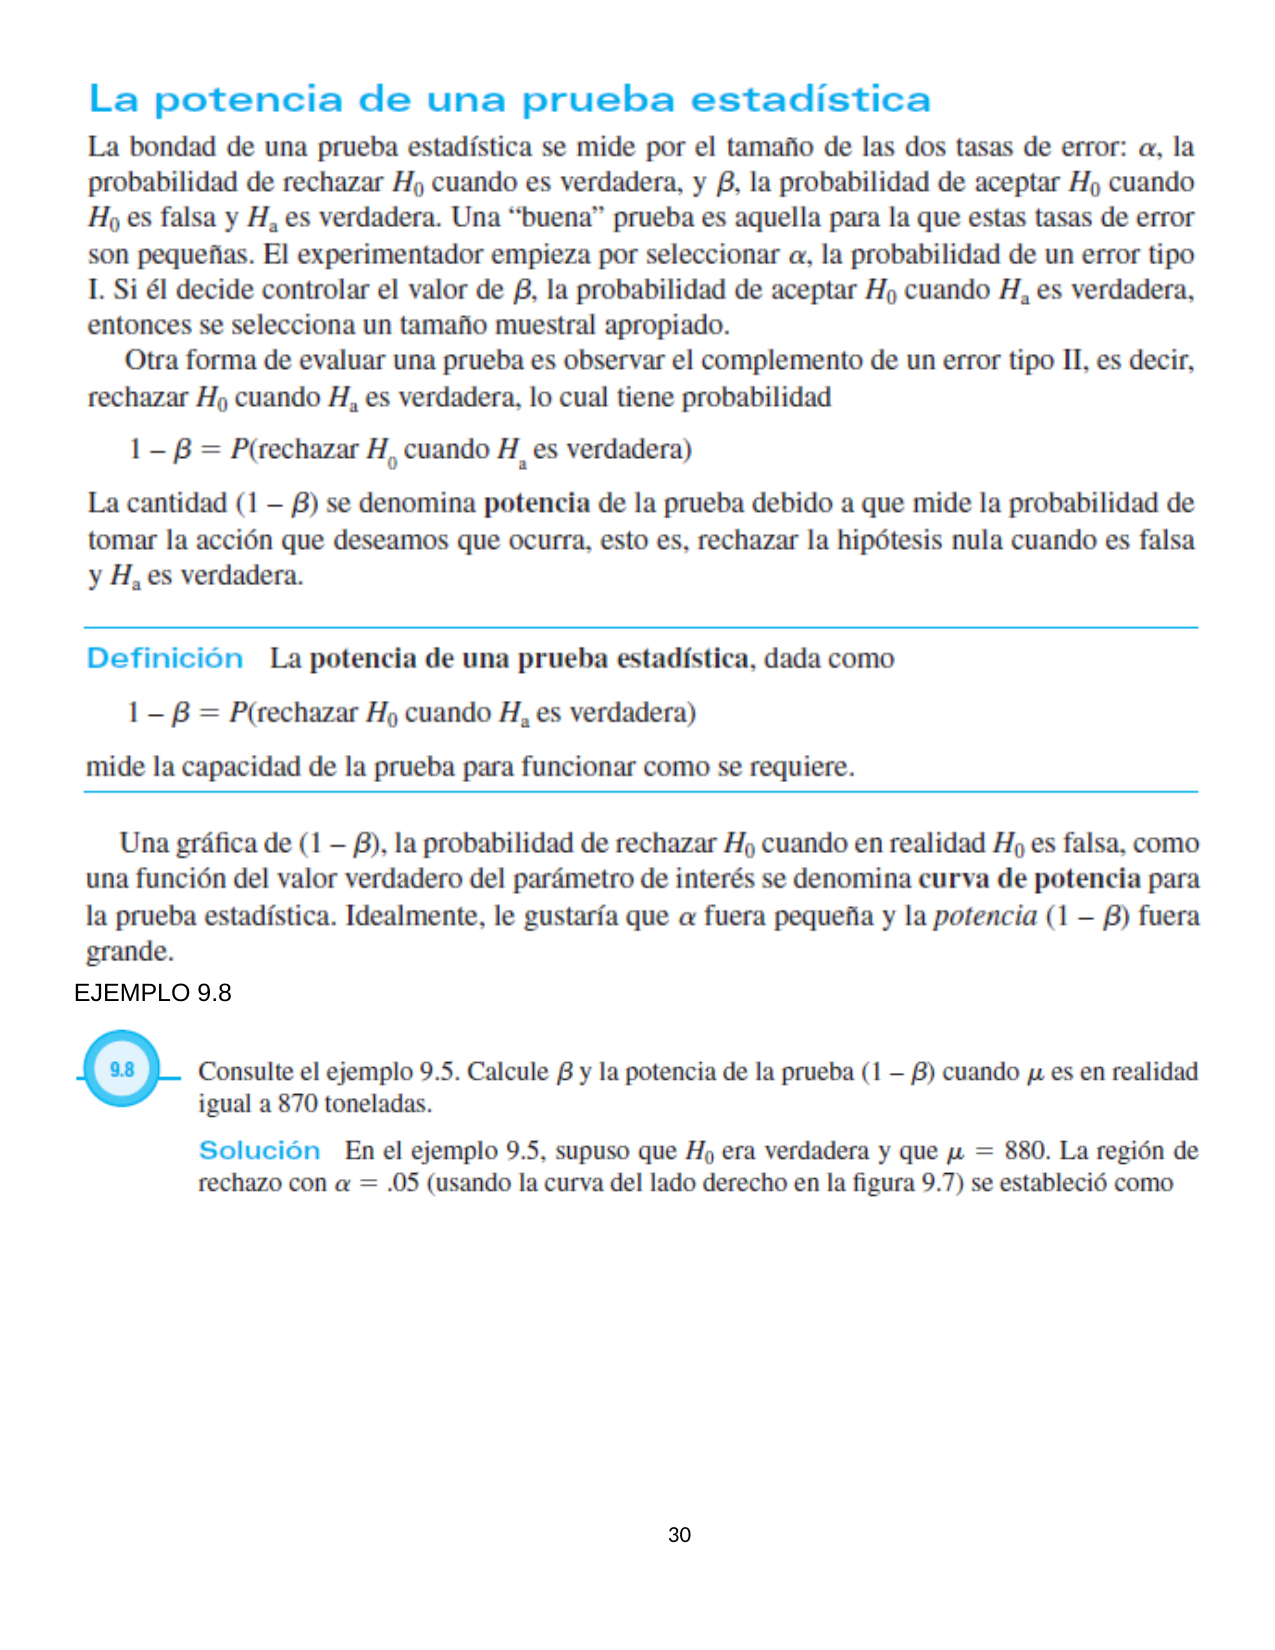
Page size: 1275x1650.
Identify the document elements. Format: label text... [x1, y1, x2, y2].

picture [81, 73, 1203, 598]
picture [76, 1025, 1209, 1210]
picture [73, 616, 1210, 976]
